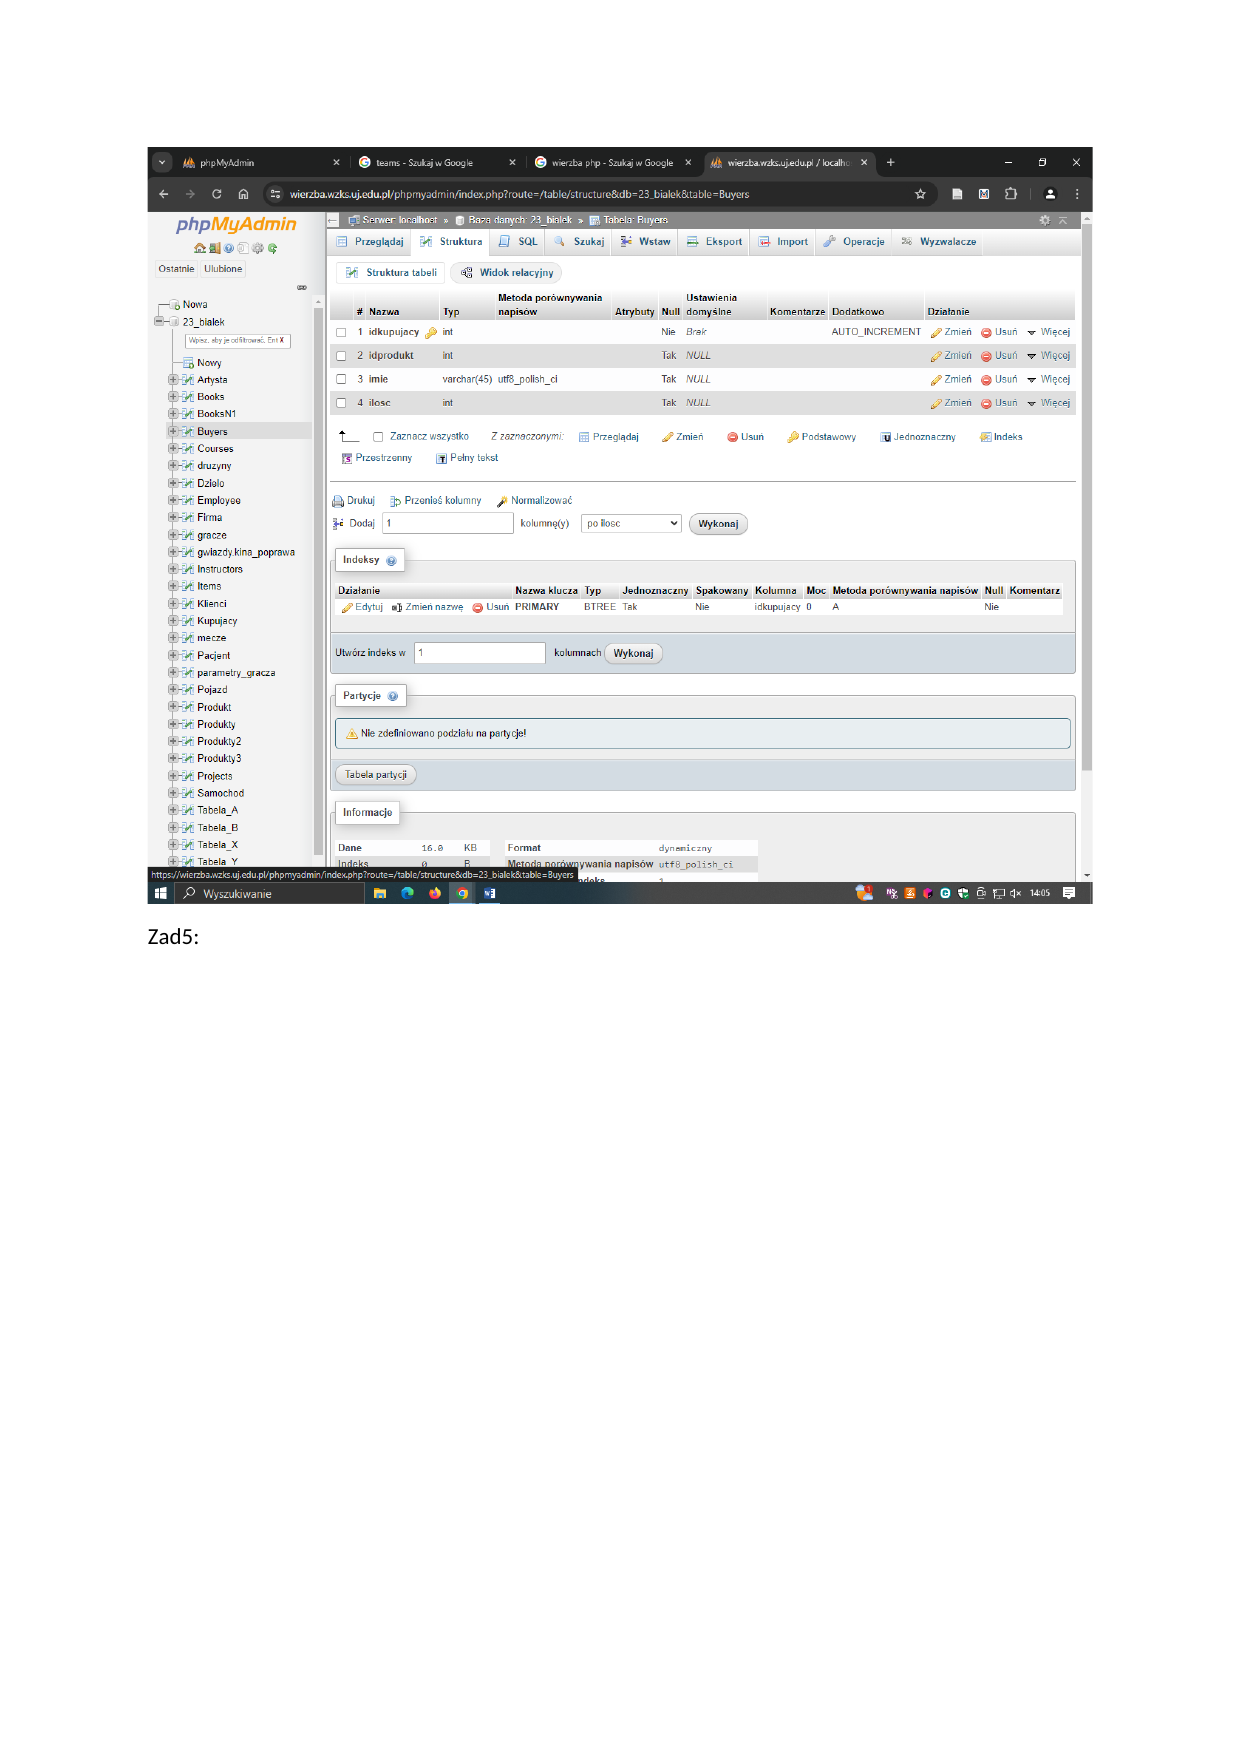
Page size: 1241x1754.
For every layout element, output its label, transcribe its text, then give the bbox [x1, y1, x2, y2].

text Zad5: [148, 922, 1093, 951]
picture [147, 147, 1093, 904]
